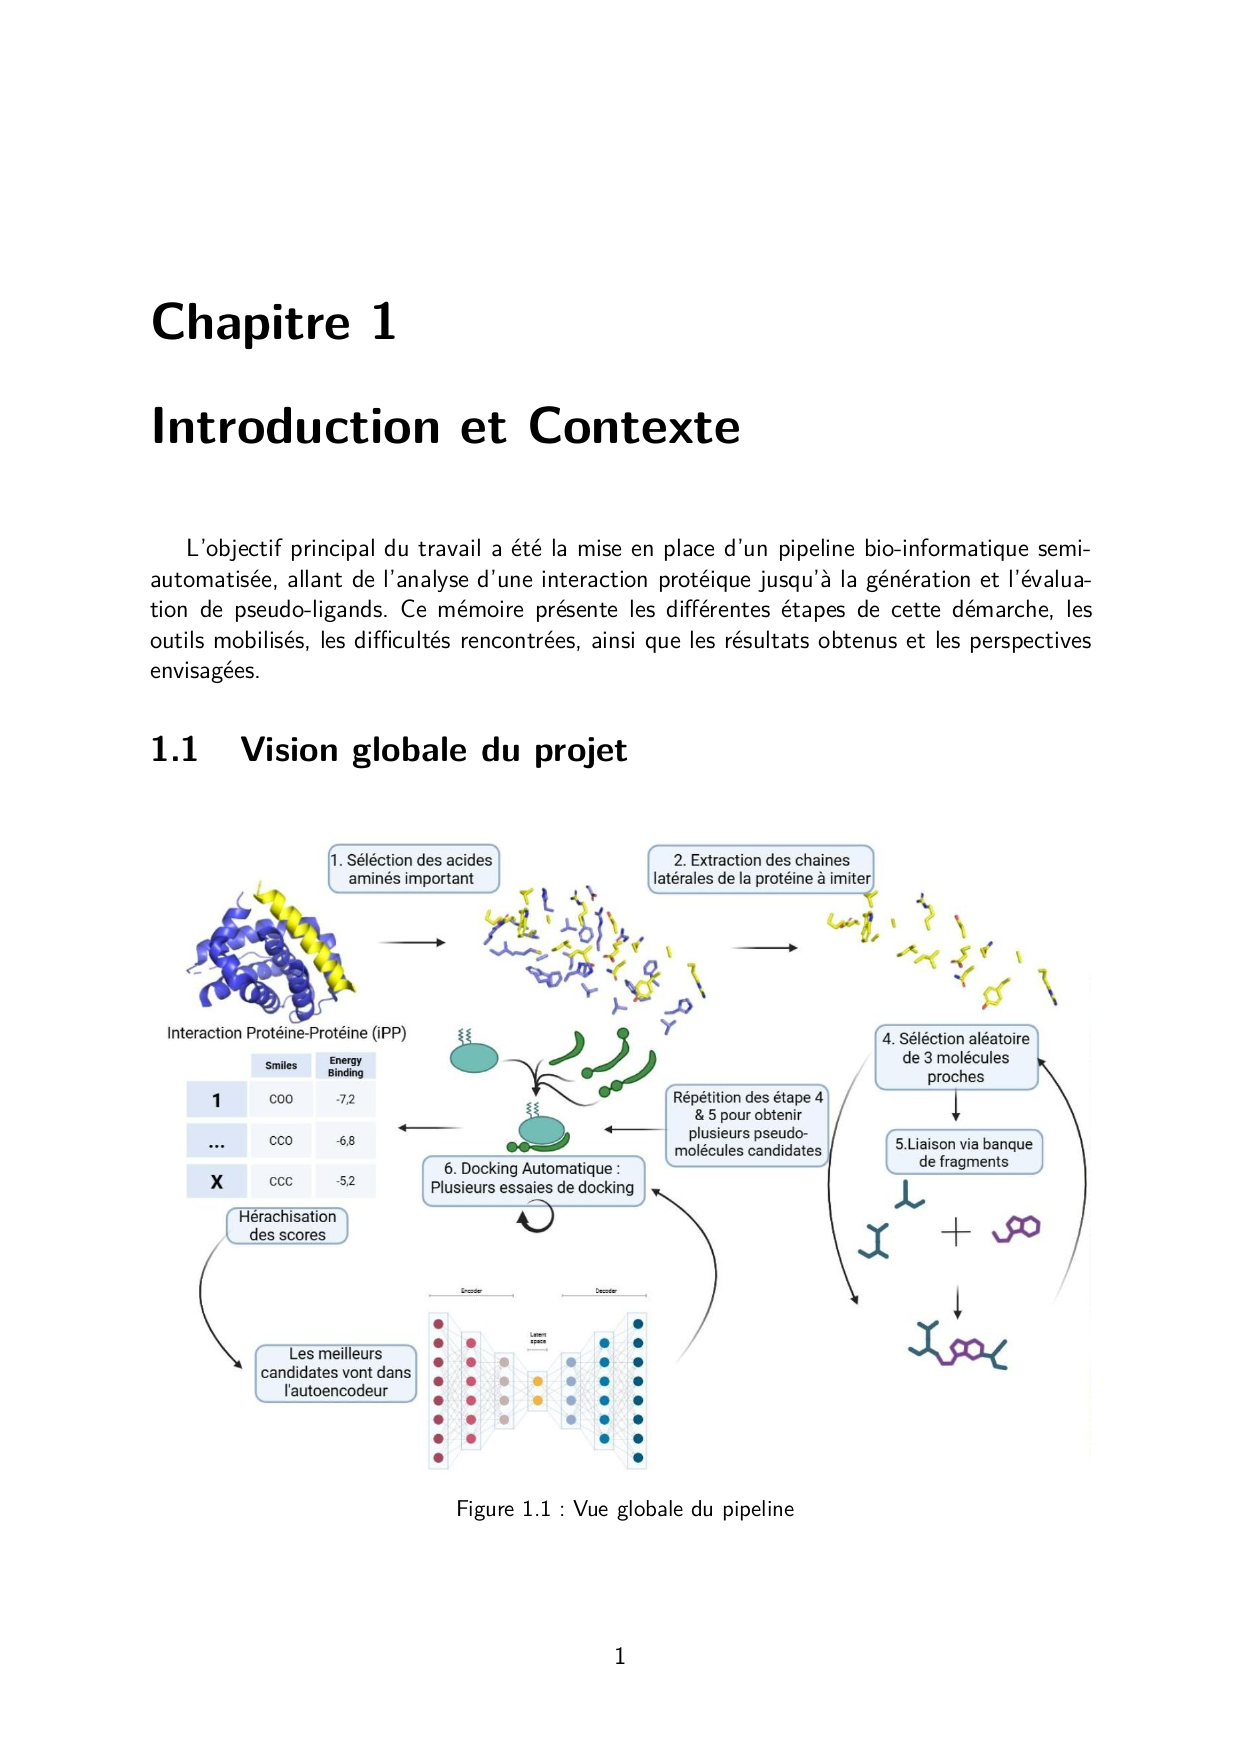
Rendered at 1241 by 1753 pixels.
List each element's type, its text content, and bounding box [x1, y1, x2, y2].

picture [147, 822, 1093, 1478]
text Introduction et Contexte [150, 384, 765, 458]
text 1 [150, 720, 170, 771]
text .1 Vision globale du projet [170, 720, 654, 771]
text Chapitre 1 [150, 281, 423, 354]
text outils mobilisés, les diﬃcultés rencontrées, ainsi que les résultats obtenus et les perspectives [150, 624, 1115, 654]
text Figure 1.1 : Vu globale du pipeline [456, 1490, 809, 1523]
text L’objectif principal du travail a été la mise en place d’un pipeline bio-informatique semi- [187, 527, 1115, 564]
text automatisée, allant de l’analyse d’une interaction protéique jusqu’à la génération et l’évalua- [150, 564, 1115, 594]
text envisagées. [150, 654, 1115, 684]
text 1 [614, 1636, 651, 1672]
text tion de pseudo-ligands. Ce mémoire présente les diﬀérentes étapes de cette démarche, les [150, 594, 1115, 624]
